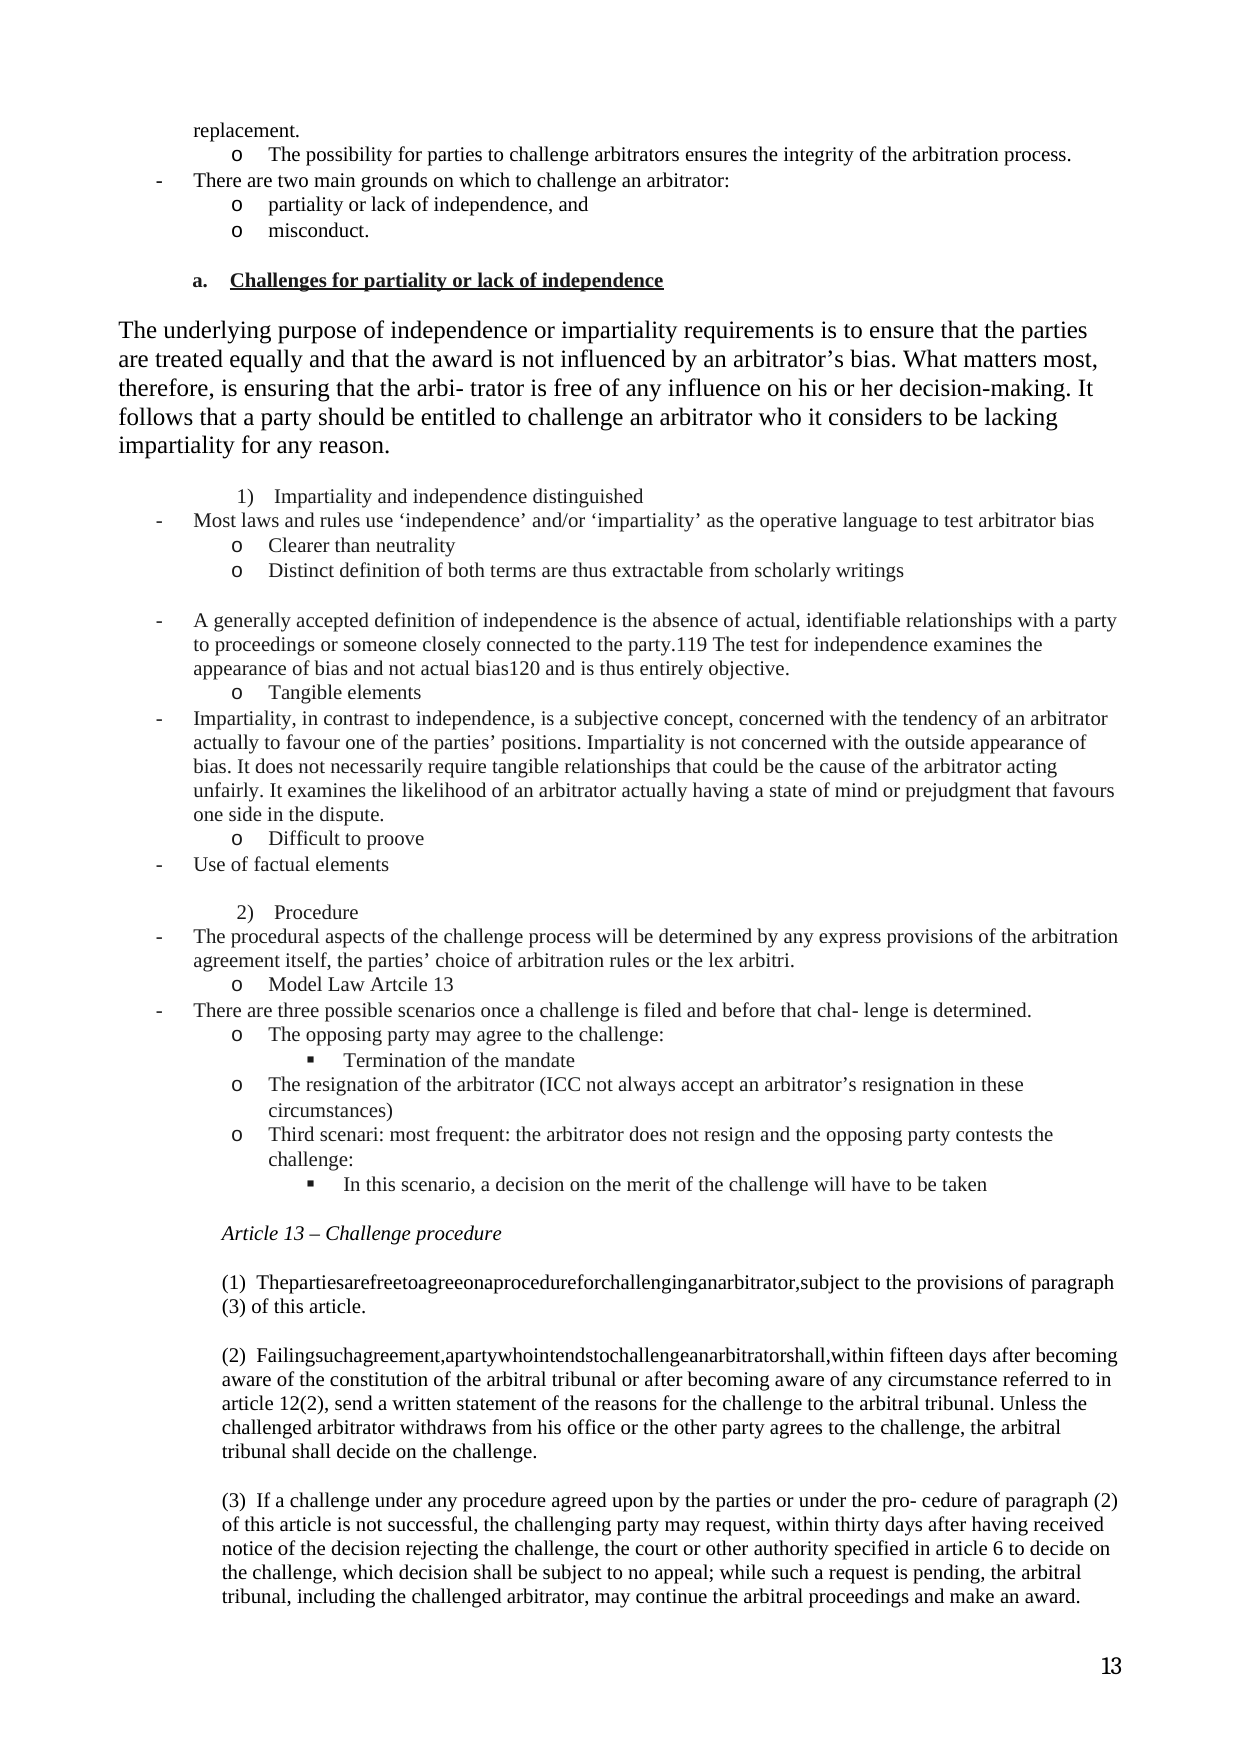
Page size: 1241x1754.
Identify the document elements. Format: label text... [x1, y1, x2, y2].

list misconduct. [231, 218, 1122, 243]
list Model Law Artcile 13 [231, 972, 1122, 998]
list Procedure [236, 900, 1122, 924]
list Impartiality, in contrast to independence, is a subjective concept, concerned with the tendency of an arbitrator actually to favour one of the parties’ positions. Impartiality is not concerned with the outside appearance of bias. It does not necessarily require tangible relationships that could be the cause of the arbitrator acting unfairly. It examines the likelihood of an arbitrator actually having a state of mind or prejudgment that favours one side in the dispute. [156, 706, 1122, 826]
list Clearer than neutrality [231, 532, 1122, 558]
list Most laws and rules use ‘independence’ and/or ‘impartiality’ as the operative language to test arbitrator bias [156, 508, 1122, 532]
list Termination of the mandate [306, 1048, 1122, 1072]
list There are three possible scenarios once a challenge is filed and before that chal- lenge is determined. [156, 998, 1122, 1022]
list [156, 118, 1122, 142]
text (2) Failingsuchagreement,apartywhointendstochallengeanarbitratorshall,within fifteen days after becoming aware of the constitution of the arbitral tribunal or after becoming aware of any circumstance referred to in article 12(2), send a written statement of the reasons for the challenge to the arbitral tribunal. Unless the challenged arbitrator withdraws from his office or the other party agrees to the challenge, the arbitral tribunal shall decide on the challenge. [222, 1343, 1122, 1463]
list The possibility for parties to challenge arbitrators ensures the integrity of the arbitration process. [231, 142, 1122, 168]
text Article 13 – Challenge procedure [222, 1221, 1122, 1244]
text (1) Thepartiesarefreetoagreeonaprocedureforchallenginganarbitrator,subject to the provisions of paragraph (3) of this article. [222, 1269, 1122, 1318]
list Tangible elements [231, 680, 1122, 706]
list Challenges for partiality or lack of independence [192, 267, 1122, 292]
text (3) If a challenge under any procedure agreed upon by the parties or under the pro- cedure of paragraph (2) of this article is not successful, the challenging party may request, within thirty days after having received notice of the decision rejecting the challenge, the court or other authority specified in article 6 to decide on the challenge, which decision shall be subject to no appeal; while such a request is pending, the arbitral tribunal, including the challenged arbitrator, may continue the arbitral proceedings and make an award. [222, 1488, 1122, 1608]
list The opposing party may agree to the challenge: [231, 1022, 1122, 1048]
list Third scenari: most frequent: the arbitrator does not resign and the opposing party contests the challenge: [231, 1122, 1122, 1171]
list partiality or lack of independence, and [231, 192, 1122, 218]
list In this scenario, a decision on the merit of the challenge will have to be taken [306, 1171, 1122, 1196]
list Distinct definition of both terms are thus extractable from scholarly writings [231, 558, 1122, 584]
list Impartiality and independence distinguished [236, 484, 1122, 508]
text The underlying purpose of independence or impartiality requirements is to ensure that the parties are treated equally and that the award is not influenced by an arbitrator’s bias. What matters most, therefore, is ensuring that the arbi- trator is free of any influence on his or her decision-making. It follows that a party should be entitled to challenge an arbitrator who it considers to be lacking impartiality for any reason. [118, 316, 1122, 459]
list A generally accepted definition of independence is the absence of actual, identifiable relationships with a party to proceedings or someone closely connected to the party.119 The test for independence examines the appearance of bias and not actual bias120 and is thus entirely objective. [156, 608, 1122, 680]
list The procedural aspects of the challenge process will be determined by any express provisions of the arbitration agreement itself, the parties’ choice of arbitration rules or the lex arbitri. [156, 924, 1122, 972]
list Difficult to proove [231, 826, 1122, 852]
list The resignation of the arbitrator (ICC not always accept an arbitrator’s resignation in these circumstances) [231, 1072, 1122, 1122]
list Use of factual elements [156, 852, 1122, 876]
list There are two main grounds on which to challenge an arbitrator: [156, 168, 1122, 192]
